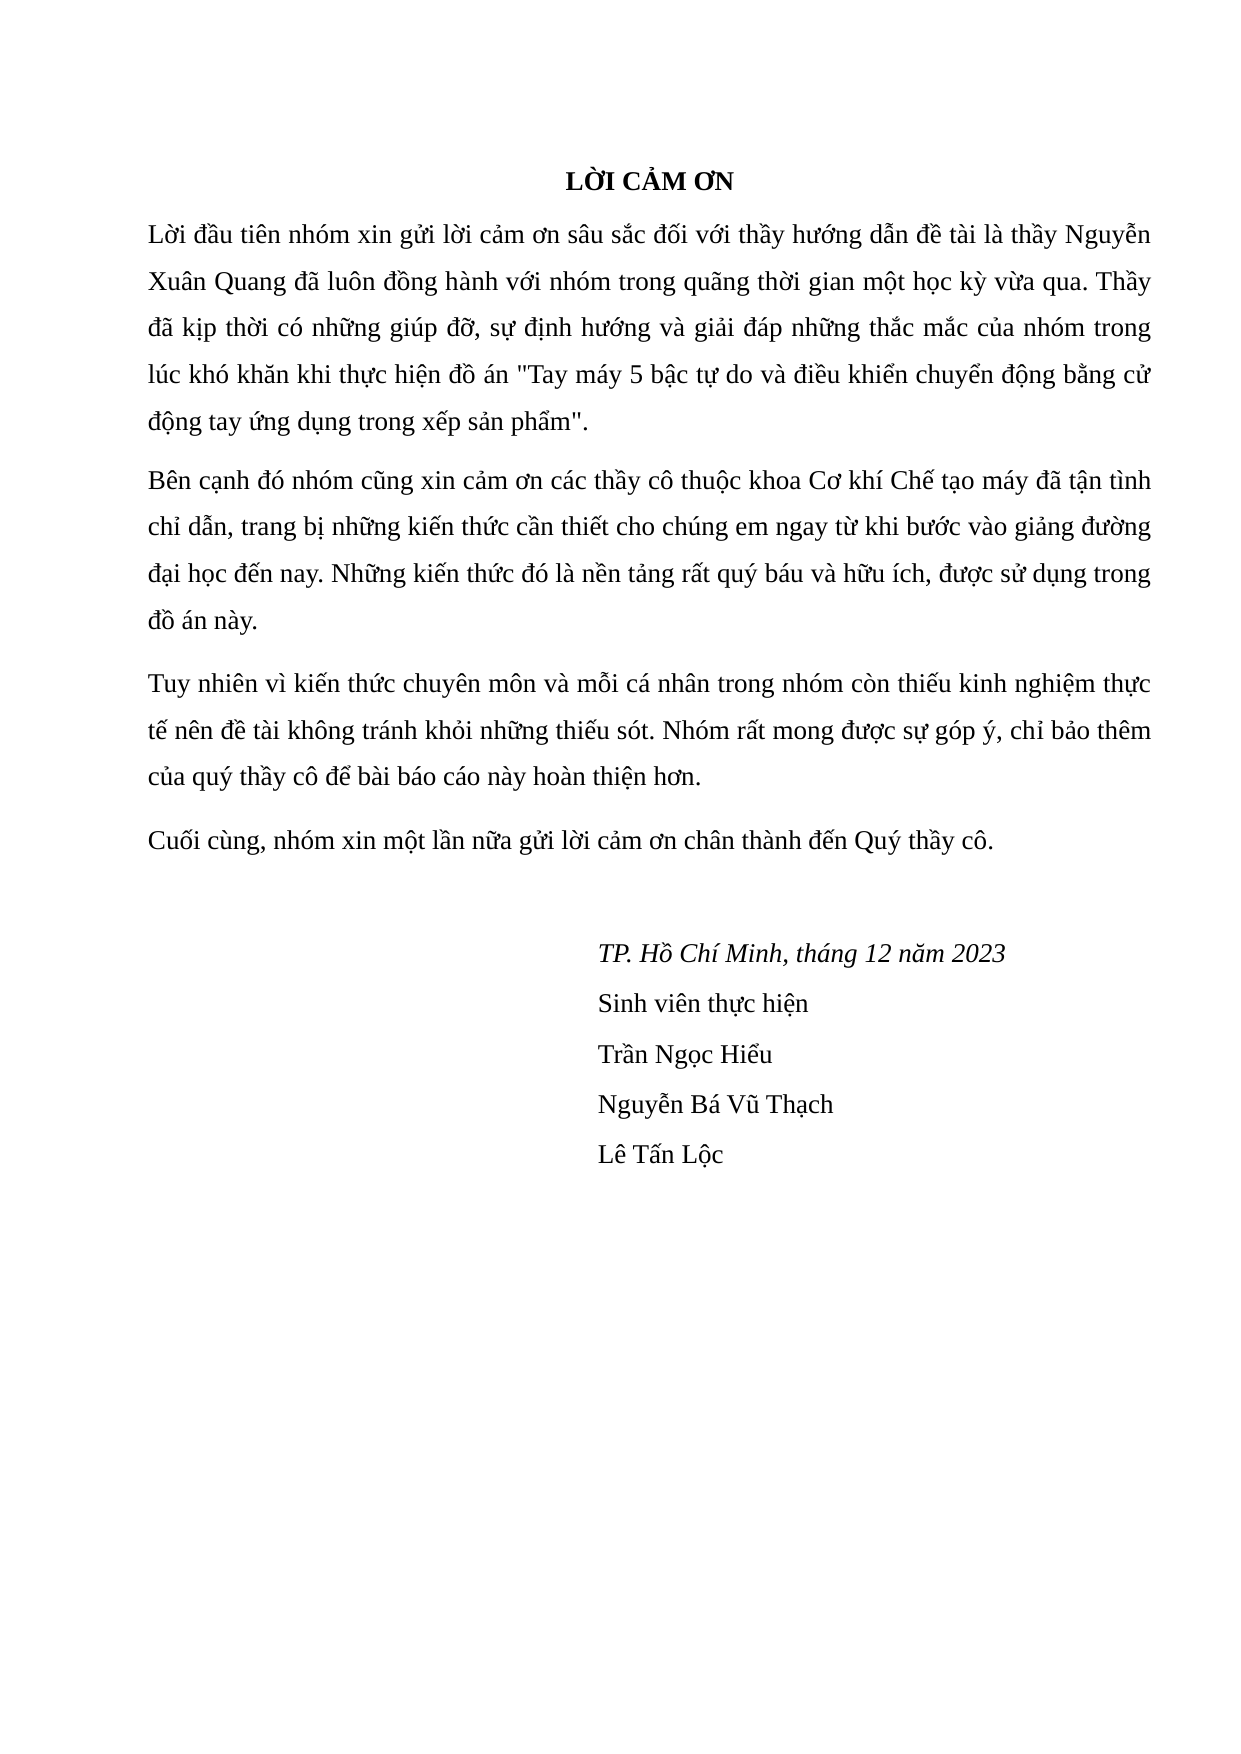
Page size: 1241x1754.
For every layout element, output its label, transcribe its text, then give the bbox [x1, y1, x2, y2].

text Bên cạnh đó nhóm cũng xin cảm ơn các thầy cô thuộc khoa Cơ khí Chế tạo máy đã tận tình chỉ dẫn, trang bị những kiến thức cần thiết cho chúng em ngay từ khi bước vào giảng đường đại học đến nay. Những kiến thức đó là nền tảng rất quý báu và hữu ích, được sử dụng trong đồ án này. [148, 464, 1152, 635]
text TP. Hồ Chí Minh, tháng 12 năm 2023 [148, 937, 1152, 968]
text Cuối cùng, nhóm xin một lần nữa gửi lời cảm ơn chân thành đến Quý thầy cô. [148, 824, 1152, 855]
text LỜI CẢM ƠN [148, 165, 1152, 196]
text Tuy nhiên vì kiến thức chuyên môn và mỗi cá nhân trong nhóm còn thiếu kinh nghiệm thực tế nên đề tài không tránh khỏi những thiếu sót. Nhóm rất mong được sự góp ý, chỉ bảo thêm của quý thầy cô để bài báo cáo này hoàn thiện hơn. [148, 667, 1152, 792]
text Lời đầu tiên nhóm xin gửi lời cảm ơn sâu sắc đối với thầy hướng dẫn đề tài là thầy Nguyễn Xuân Quang đã luôn đồng hành với nhóm trong quãng thời gian một học kỳ vừa qua. Thầy đã kịp thời có những giúp đỡ, sự định hướng và giải đáp những thắc mắc của nhóm trong lúc khó khăn khi thực hiện đồ án "Tay máy 5 bậc tự do và điều khiển chuyển động bằng cử động tay ứng dụng trong xếp sản phẩm". [148, 218, 1152, 436]
text Sinh viên thực hiện [148, 987, 1152, 1019]
text Lê Tấn Lộc [148, 1138, 1152, 1169]
text Trần Ngọc Hiểu [148, 1038, 1152, 1069]
text Nguyễn Bá Vũ Thạch [148, 1088, 1152, 1119]
